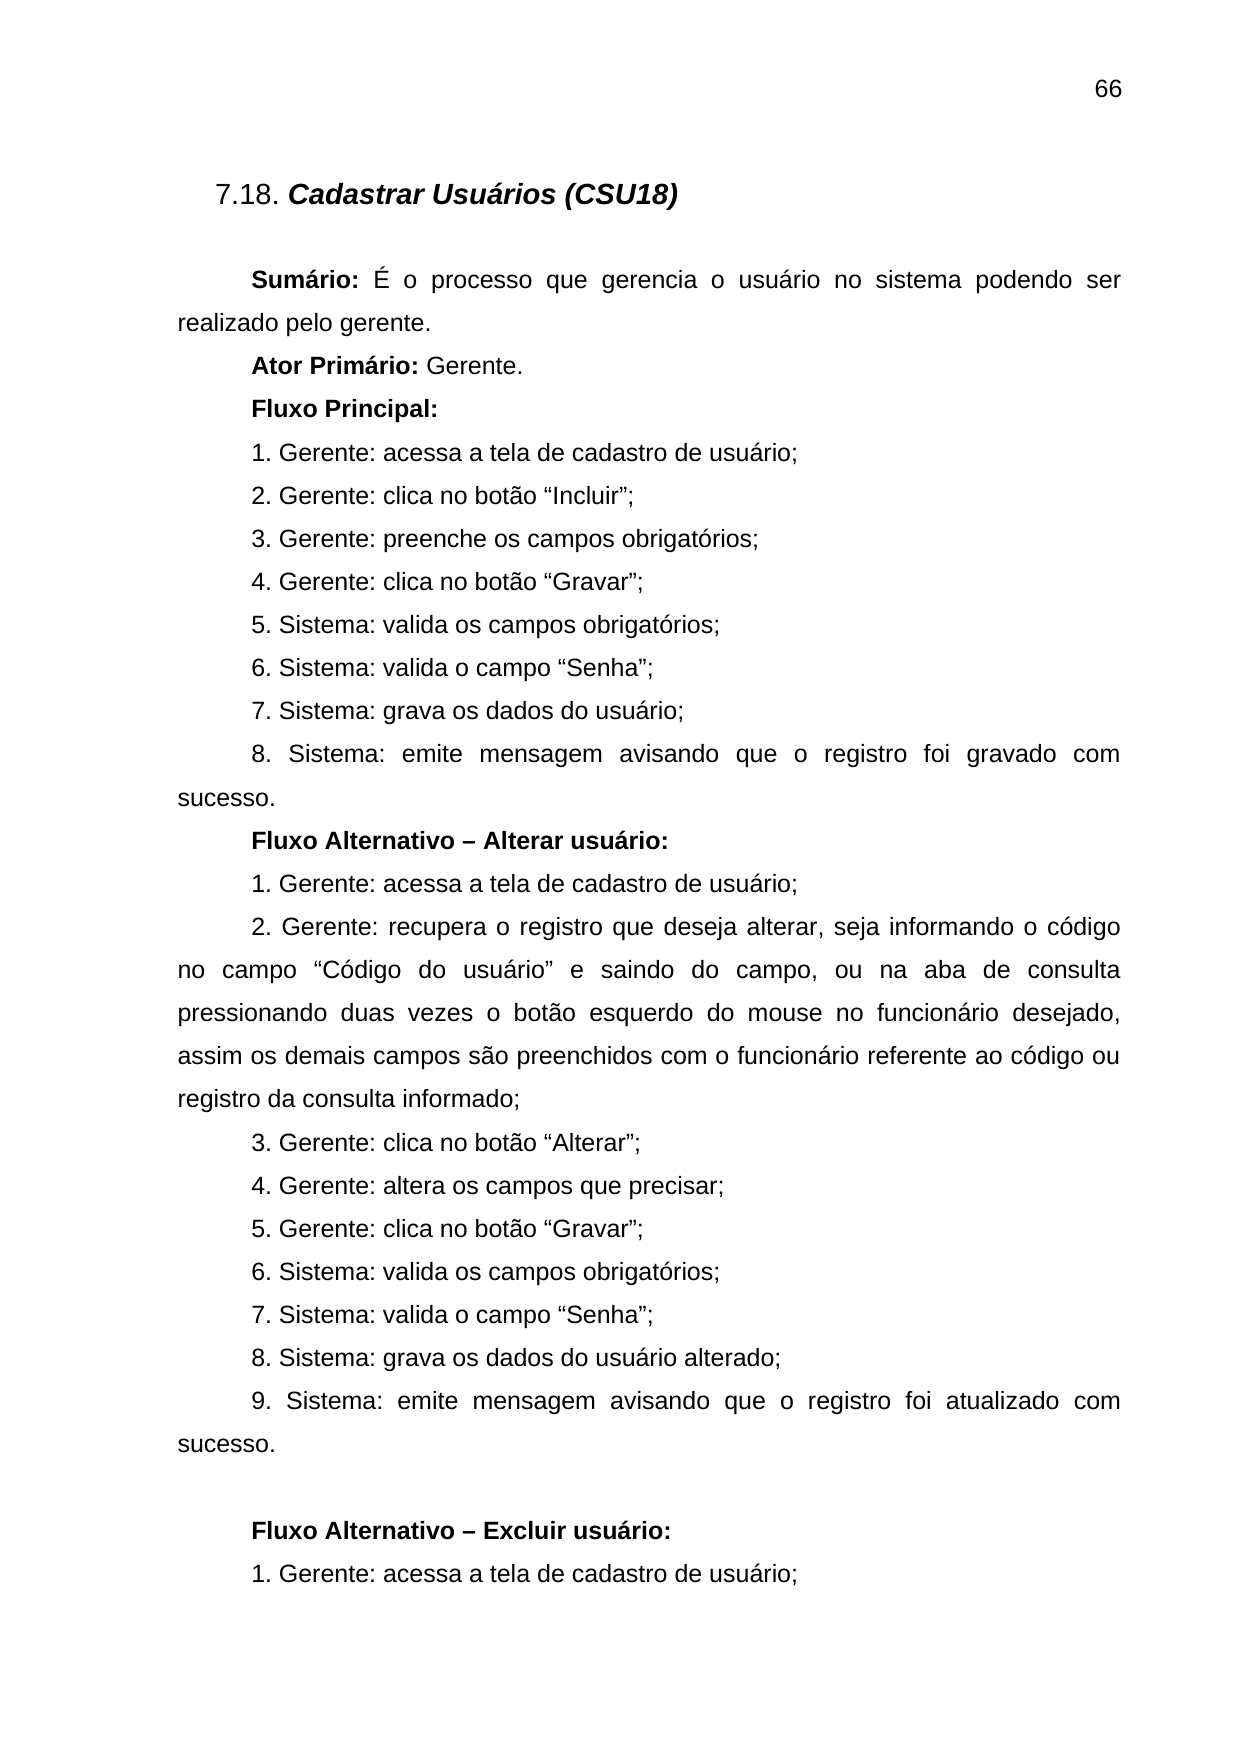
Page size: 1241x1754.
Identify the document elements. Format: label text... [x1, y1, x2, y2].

text 2. Gerente: clica no botão “Incluir”; [177, 481, 1122, 509]
text 2. Gerente: recupera o registro que deseja alterar, seja informando o código no campo “Código do usuário” e saindo do campo, ou na aba de consulta pressionando duas vezes o botão esquerdo do mouse no funcionário desejado, assim os demais campos são preenchidos com o funcionário referente ao código ou registro da consulta informado; [177, 912, 1122, 1113]
text Fluxo Principal: [177, 394, 1122, 423]
text 1. Gerente: acessa a tela de cadastro de usuário; [177, 869, 1122, 897]
text 1. Gerente: acessa a tela de cadastro de usuário; [177, 1559, 1122, 1587]
text Sumário: É o processo que gerencia o usuário no sistema podendo ser realizado pelo gerente. [177, 265, 1122, 337]
text 7. Sistema: valida o campo “Senha”; [177, 1300, 1122, 1329]
text 6. Sistema: valida o campo “Senha”; [177, 653, 1122, 682]
text 3. Gerente: clica no botão “Alterar”; [177, 1127, 1122, 1156]
text 8. Sistema: grava os dados do usuário alterado; [177, 1343, 1122, 1372]
text 4. Gerente: clica no botão “Gravar”; [177, 567, 1122, 596]
text 6. Sistema: valida os campos obrigatórios; [177, 1257, 1122, 1286]
text Ator Primário: Gerente. [177, 351, 1122, 380]
text 5. Gerente: clica no botão “Gravar”; [177, 1214, 1122, 1242]
text 5. Sistema: valida os campos obrigatórios; [177, 610, 1122, 639]
text 8. Sistema: emite mensagem avisando que o registro foi gravado com sucesso. [177, 739, 1122, 811]
text 9. Sistema: emite mensagem avisando que o registro foi atualizado com sucesso. [177, 1386, 1122, 1458]
text 7. Sistema: grava os dados do usuário; [177, 696, 1122, 725]
text Fluxo Alternativo – Alterar usuário: [177, 826, 1122, 854]
text 1. Gerente: acessa a tela de cadastro de usuário; [177, 437, 1122, 466]
text Cadastrar Usuários (CSU18) [215, 177, 1122, 211]
text Fluxo Alternativo – Excluir usuário: [177, 1516, 1122, 1544]
text 3. Gerente: preenche os campos obrigatórios; [177, 524, 1122, 552]
text 4. Gerente: altera os campos que precisar; [177, 1171, 1122, 1199]
